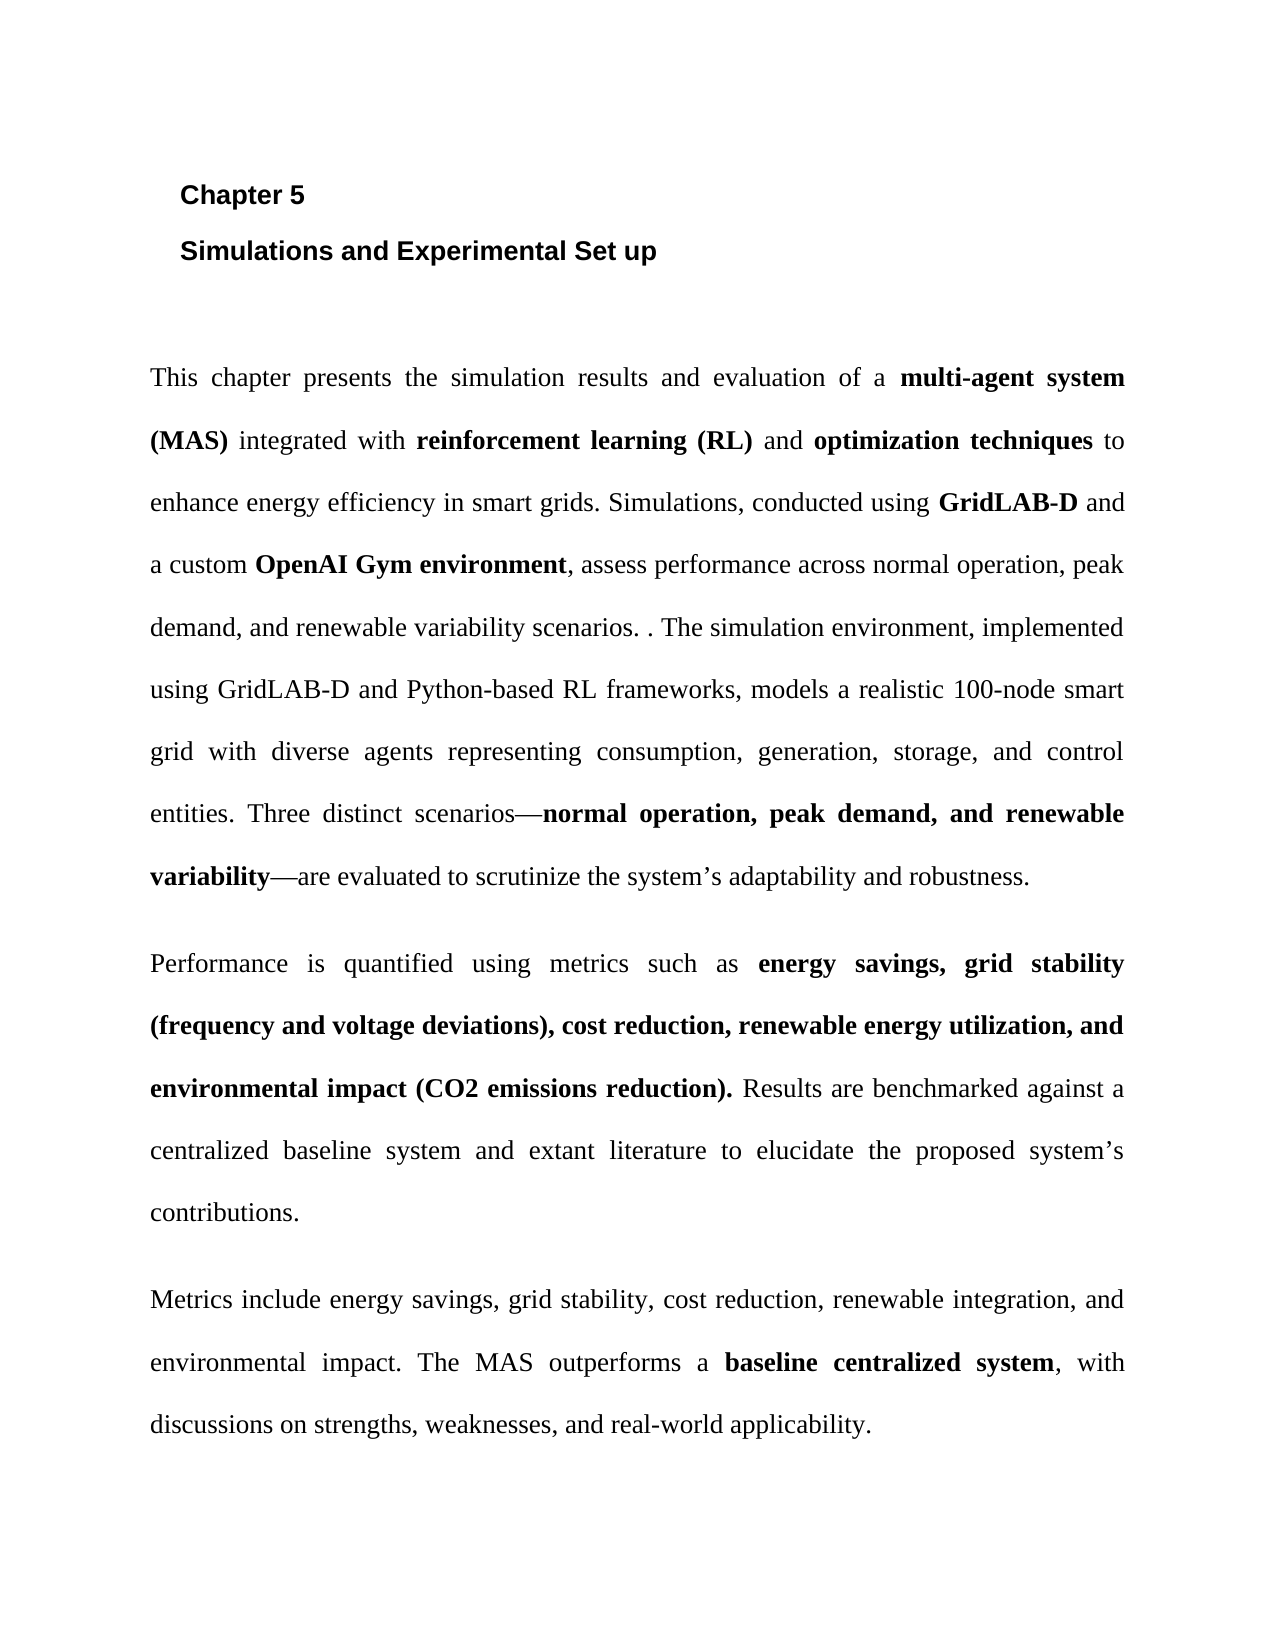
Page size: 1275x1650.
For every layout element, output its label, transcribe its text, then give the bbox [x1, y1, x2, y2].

subtitle Chapter 5 [150, 179, 1125, 210]
subtitle Metrics include energy savings, grid stability, cost reduction, renewable integration, and environmental impact. The MAS outperforms a baseline centralized system, with discussions on strengths, weaknesses, and real-world applicability. [150, 1283, 1125, 1439]
subtitle Simulations and Experimental Set up [150, 235, 1125, 267]
subtitle This chapter presents the simulation results and evaluation of a multi-agent system (MAS) integrated with reinforcement learning (RL) and optimization techniques to enhance energy efficiency in smart grids. Simulations, conducted using GridLAB-D and a custom OpenAI Gym environment, assess performance across normal operation, peak demand, and renewable variability scenarios. . The simulation environment, implemented using GridLAB-D and Python-based RL frameworks, models a realistic 100-node smart grid with diverse agents representing consumption, generation, storage, and control entities. Three distinct scenarios—normal operation, peak demand, and renewable variability—are evaluated to scrutinize the system’s adaptability and robustness. [150, 361, 1125, 891]
subtitle Performance is quantified using metrics such as energy savings, grid stability (frequency and voltage deviations), cost reduction, renewable energy utilization, and environmental impact (CO2 emissions reduction). Results are benchmarked against a centralized baseline system and extant literature to elucidate the proposed system’s contributions. [150, 947, 1125, 1227]
